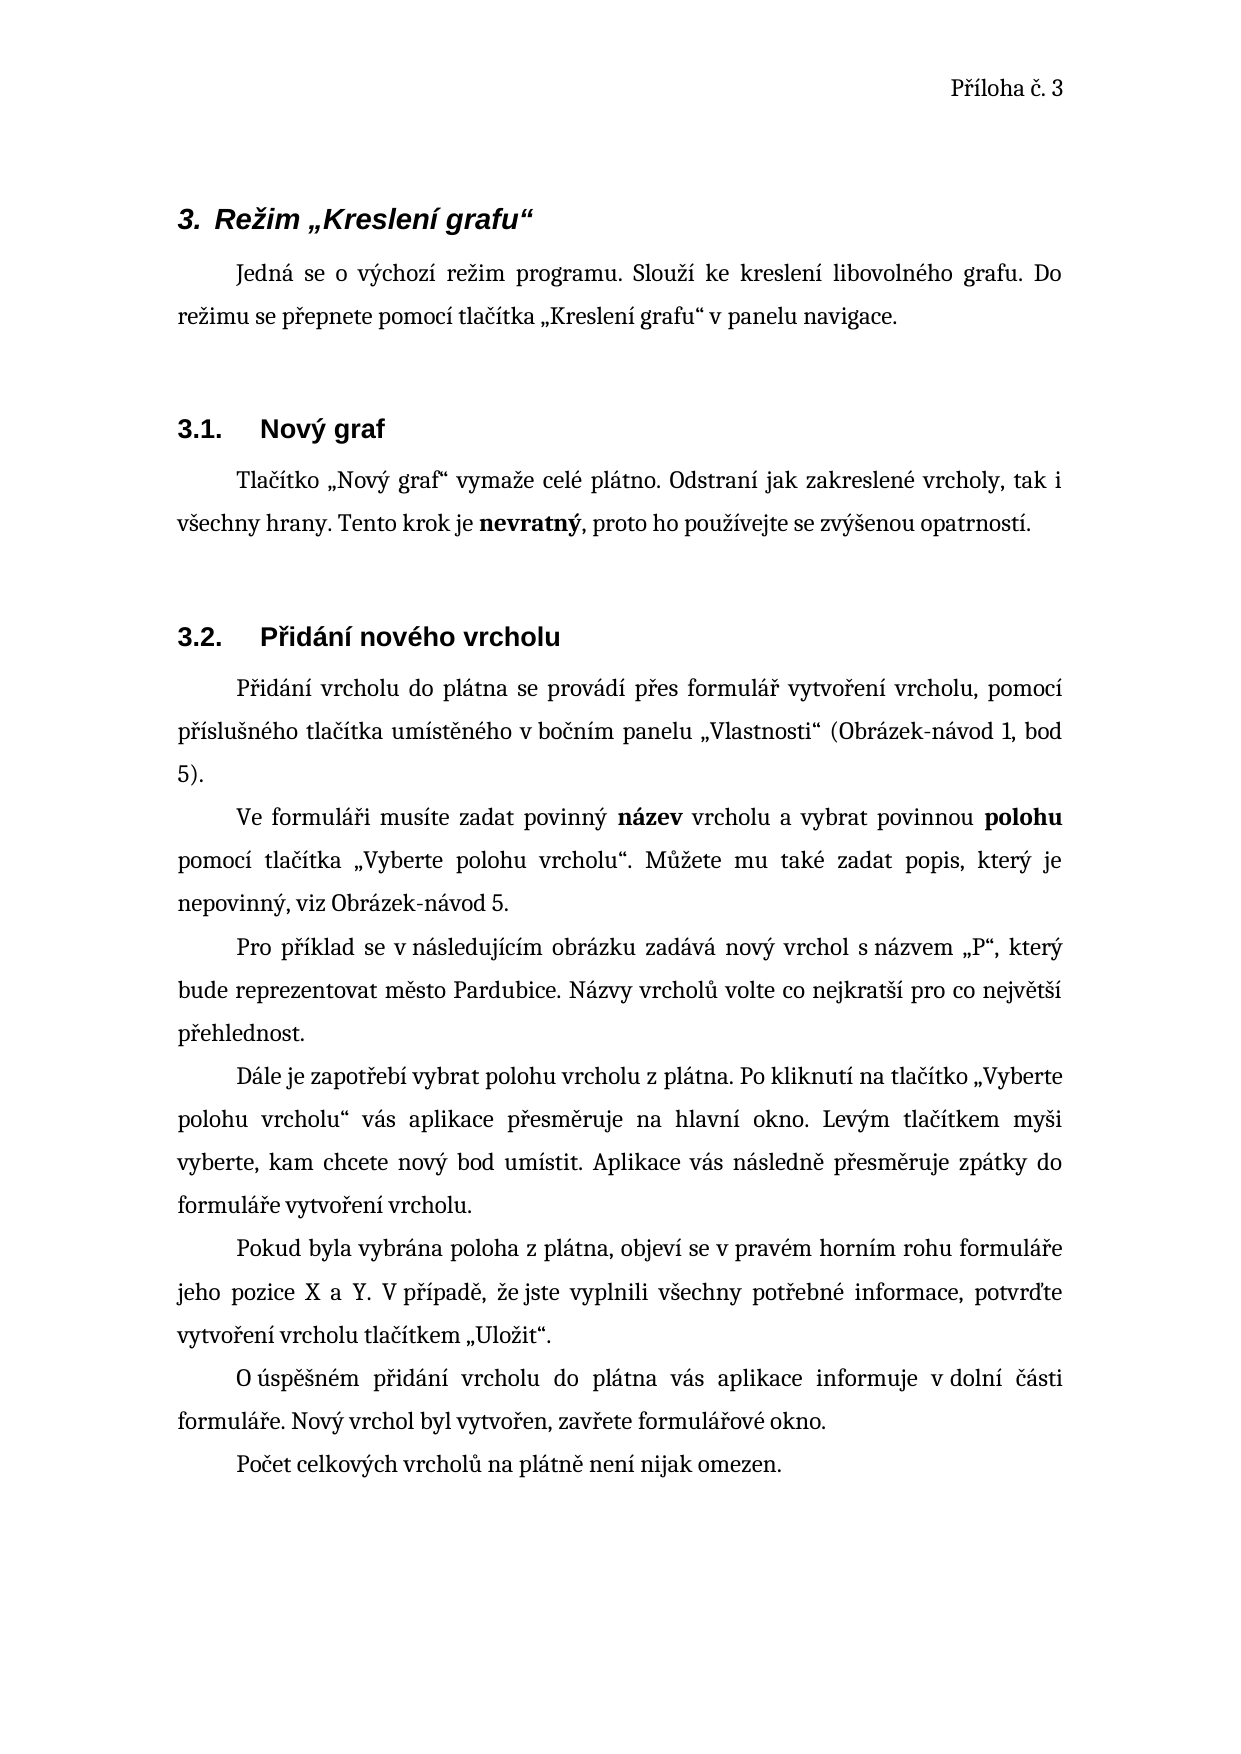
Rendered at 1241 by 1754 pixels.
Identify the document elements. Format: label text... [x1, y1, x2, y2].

text Tlačítko „Nový graf“ vymaže celé plátno. Odstraní jak zakreslené vrcholy, tak i všechny hrany. Tento krok je nevratný, proto ho používejte se zvýšenou opatrností. [177, 466, 1063, 538]
text Režim „Kreslení grafu“ [177, 202, 1063, 236]
text Jedná se o výchozí režim programu. Slouží ke kreslení libovolného grafu. Do režimu se přepnete pomocí tlačítka „Kreslení grafu“ v panelu navigace. [177, 259, 1063, 331]
text Nový graf [177, 413, 1063, 444]
text Pokud byla vybrána poloha z plátna, objeví se v pravém horním rohu formuláře jeho pozice X a Y. V případě, že jste vyplnili všechny potřebné informace, potvrďte vytvoření vrcholu tlačítkem „Uložit“. [177, 1234, 1063, 1349]
text Pro příklad se v následujícím obrázku zadává nový vrchol s názvem „P“, který bude reprezentovat město Pardubice. Názvy vrcholů volte co nejkratší pro co největší přehlednost. [177, 932, 1063, 1047]
text Přidání vrcholu do plátna se provádí přes formulář vytvoření vrcholu, pomocí příslušného tlačítka umístěného v bočním panelu „Vlastnosti“ (Obrázek-návod 1, bod 5). [177, 674, 1063, 789]
text Počet celkových vrcholů na plátně není nijak omezen. [177, 1450, 1063, 1479]
text Ve formuláři musíte zadat povinný název vrcholu a vybrat povinnou polohu pomocí tlačítka „Vyberte polohu vrcholu“. Můžete mu také zadat popis, který je nepovinný, viz Obrázek-návod 5. [177, 803, 1063, 918]
text O úspěšném přidání vrcholu do plátna vás aplikace informuje v dolní části formuláře. Nový vrchol byl vytvořen, zavřete formulářové okno. [177, 1364, 1063, 1436]
text Přidání nového vrcholu [177, 621, 1063, 652]
text Dále je zapotřebí vybrat polohu vrcholu z plátna. Po kliknutí na tlačítko „Vyberte polohu vrcholu“ vás aplikace přesměruje na hlavní okno. Levým tlačítkem myši vyberte, kam chcete nový bod umístit. Aplikace vás následně přesměruje zpátky do formuláře vytvoření vrcholu. [177, 1062, 1063, 1220]
